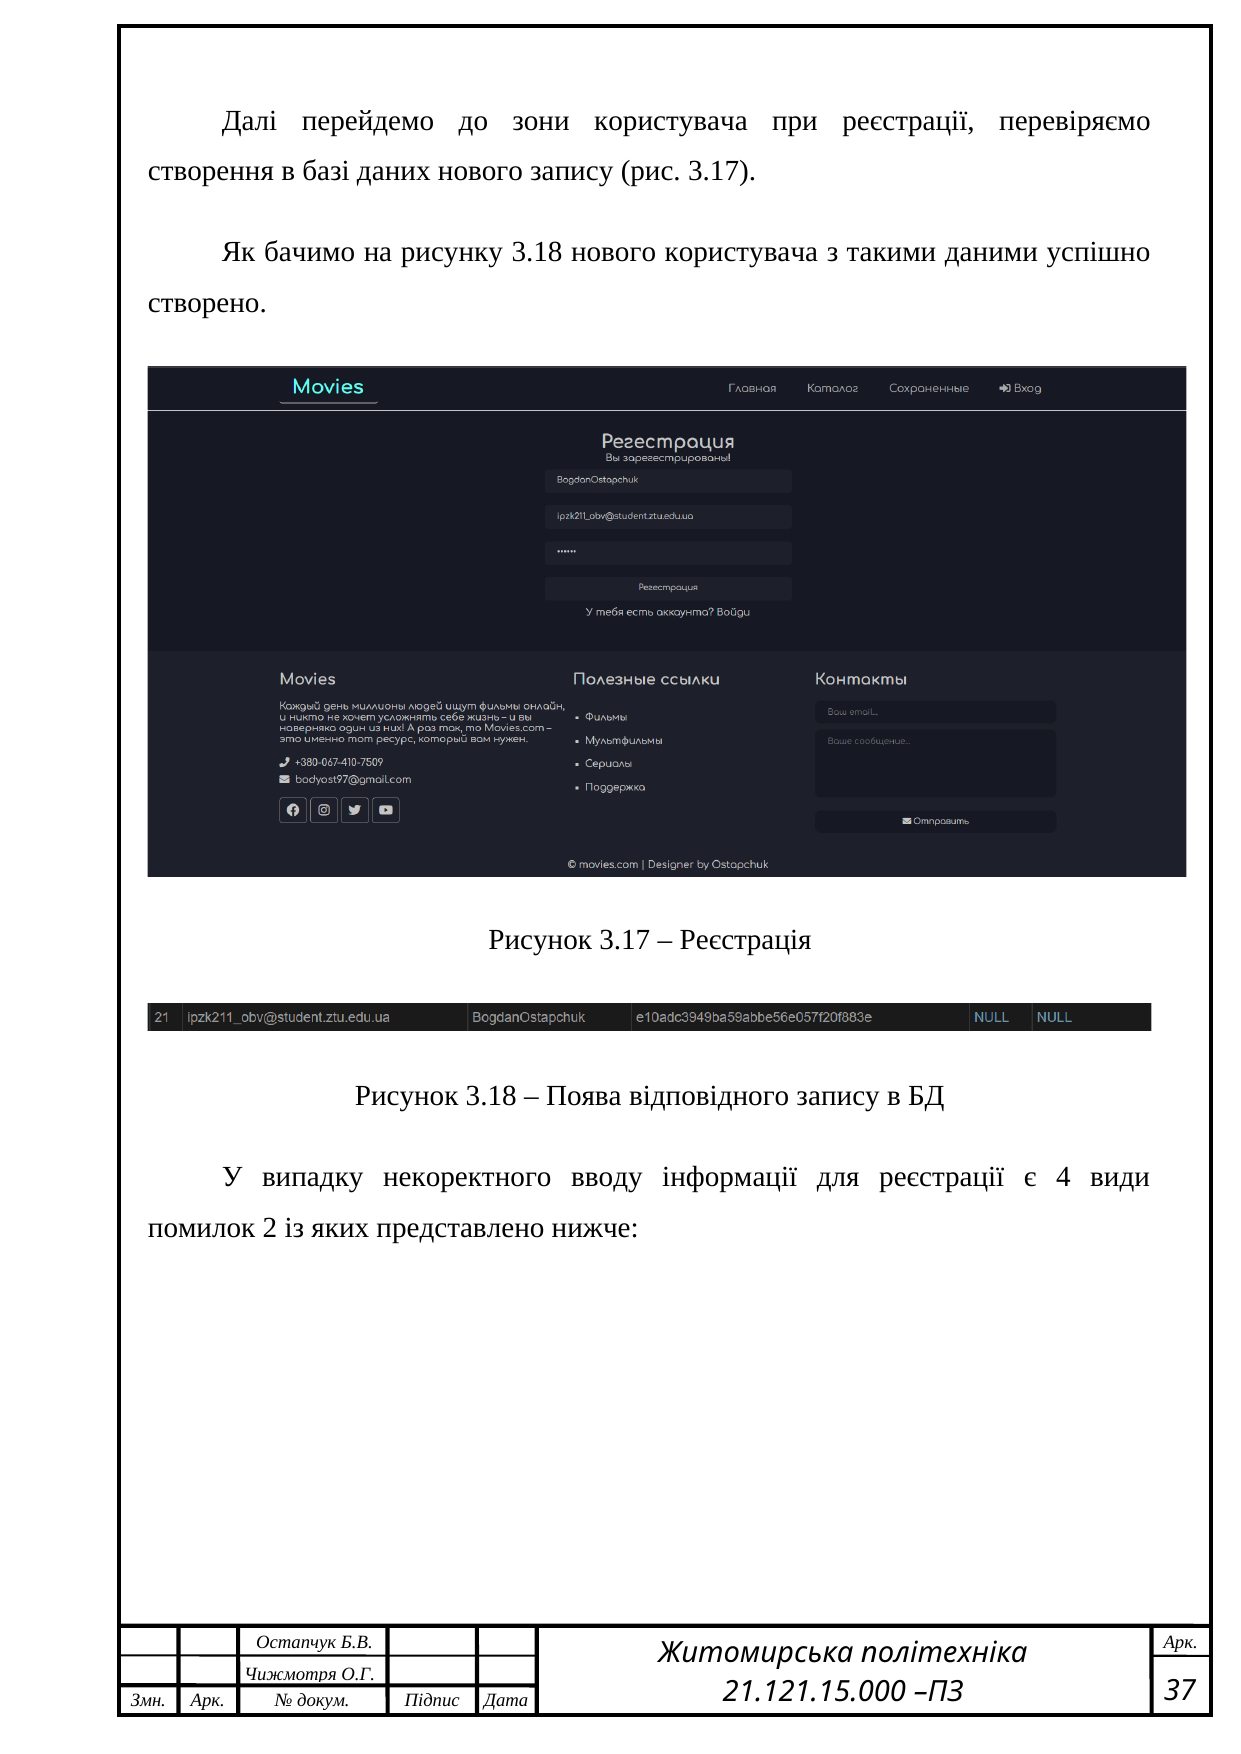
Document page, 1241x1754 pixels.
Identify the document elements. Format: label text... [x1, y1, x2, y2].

text У випадку некоректного вводу інформації для реєстрації є 4 види помилок 2 із яких представлено нижче: [148, 1159, 1152, 1243]
picture [147, 1003, 1152, 1031]
picture [147, 366, 1187, 877]
text Рисунок 3.17 – Реєстрація [148, 922, 1152, 956]
text Як бачимо на рисунку 3.18 нового користувача з такими даними успішно створено. [148, 234, 1152, 318]
text Далі перейдемо до зони користувача при реєстрації, перевіряємо створення в базі даних нового запису (рис. 3.17). [148, 103, 1152, 186]
text Рисунок 3.18 – Поява відповідного запису в БД [148, 1078, 1152, 1111]
